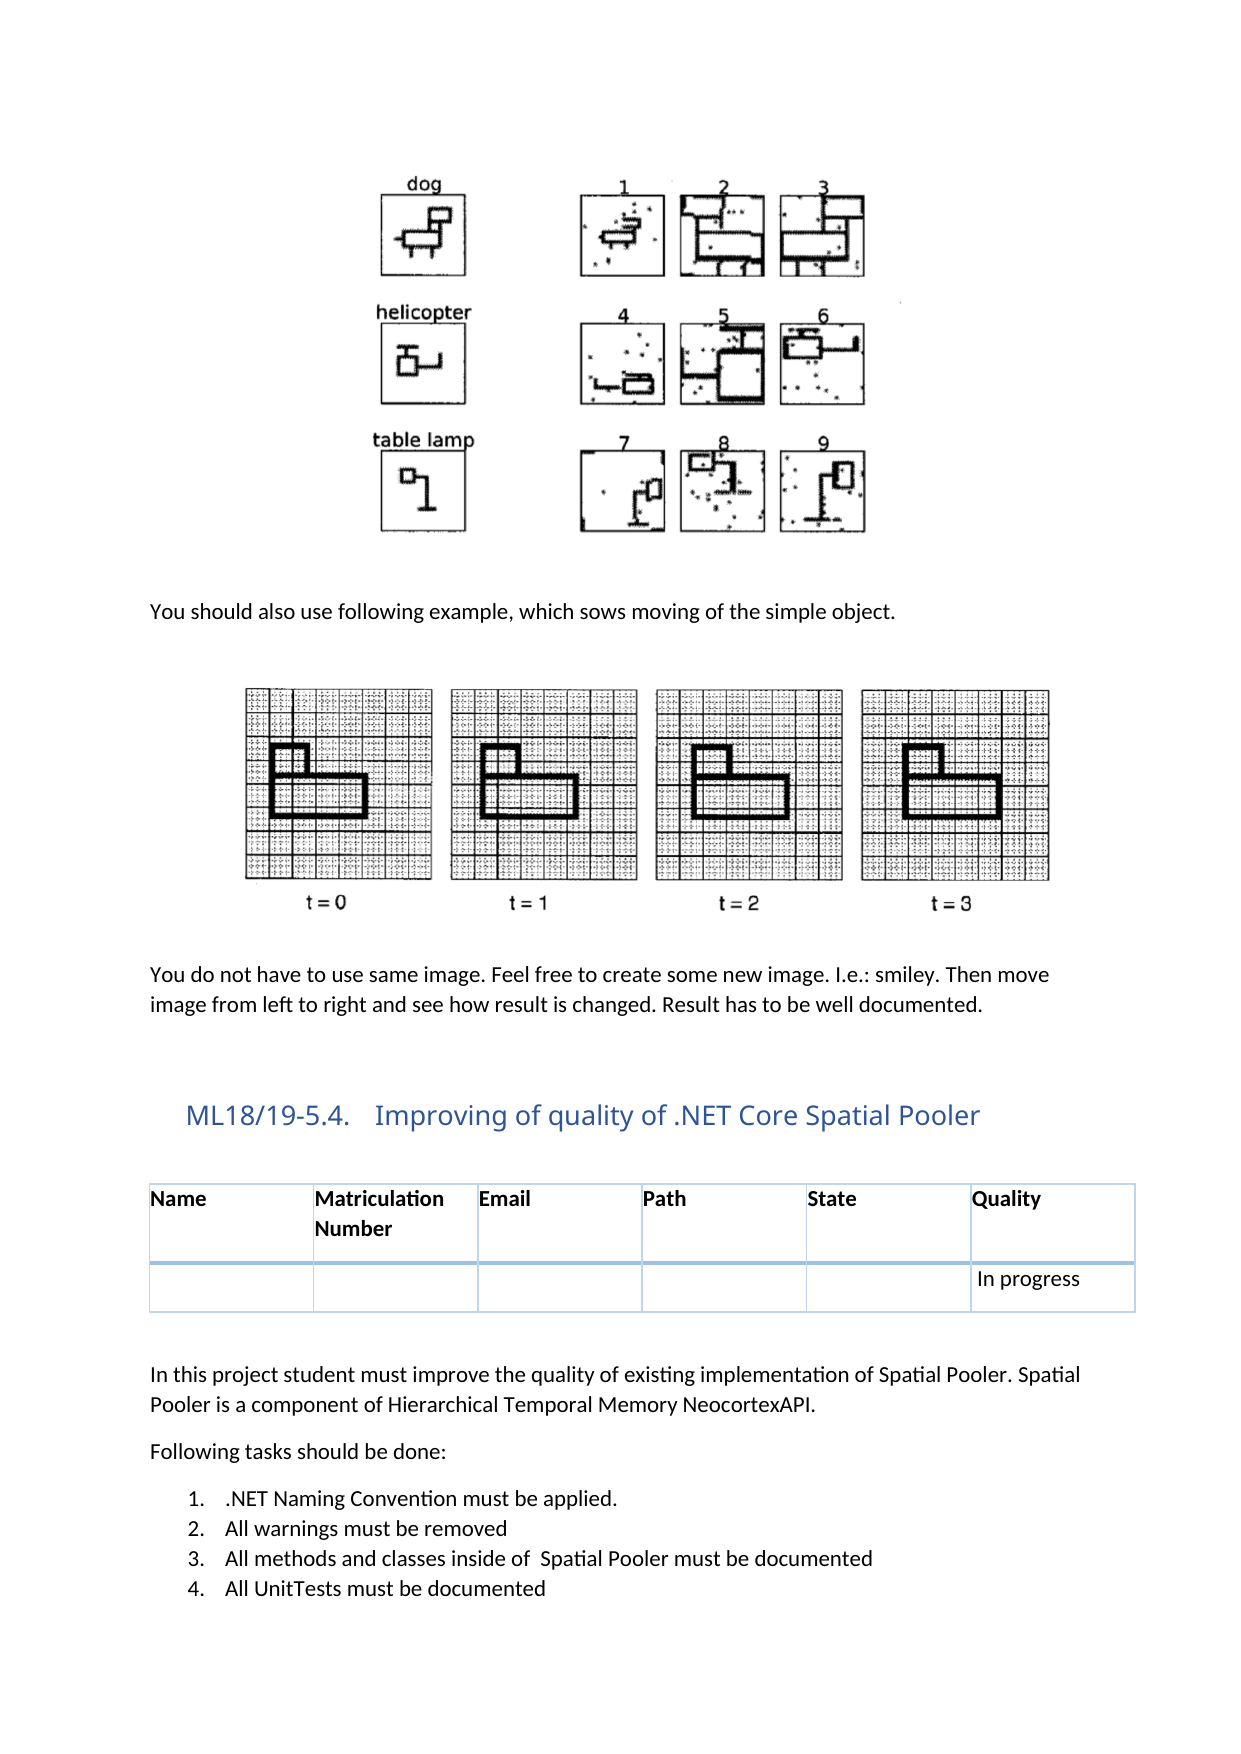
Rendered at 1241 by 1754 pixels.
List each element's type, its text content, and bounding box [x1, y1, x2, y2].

table_cell [150, 1265, 313, 1311]
table_header Quality [972, 1185, 1134, 1261]
picture [304, 150, 936, 579]
picture [150, 644, 1091, 941]
table_cell In progress [972, 1265, 1134, 1311]
list All methods and classes inside of Spatial Pooler must be documented [187, 1544, 1090, 1572]
text You should also use following example, which sows moving of the simple object. [150, 597, 1090, 625]
table_cell [643, 1265, 806, 1311]
text In this project student must improve the quality of existing implementation of Spatial Pooler. Spatial Pooler is a component of Hierarchical Temporal Memory NeocortexAPI. [150, 1360, 1090, 1418]
table_cell [314, 1265, 477, 1311]
table_cell [479, 1265, 641, 1311]
table_header Email [479, 1185, 641, 1261]
list All warnings must be removed [187, 1514, 1090, 1542]
list All UnitTests must be documented [187, 1574, 1090, 1602]
table_header Path [643, 1185, 806, 1261]
list .NET Naming Convention must be applied. [187, 1484, 1090, 1512]
subtitle Improving of quality of .NET Core Spatial Pooler [185, 1096, 1090, 1133]
table_cell [807, 1265, 970, 1311]
table_header State [807, 1185, 970, 1261]
table_header Name [150, 1185, 313, 1261]
text You do not have to use same image. Feel free to create some new image. I.e.: smiley. Then move image from left to right and see how result is changed. Result has to be well documented. [150, 960, 1090, 1018]
table_header Matriculation Number [314, 1185, 477, 1261]
text Following tasks should be done: [150, 1437, 1090, 1465]
